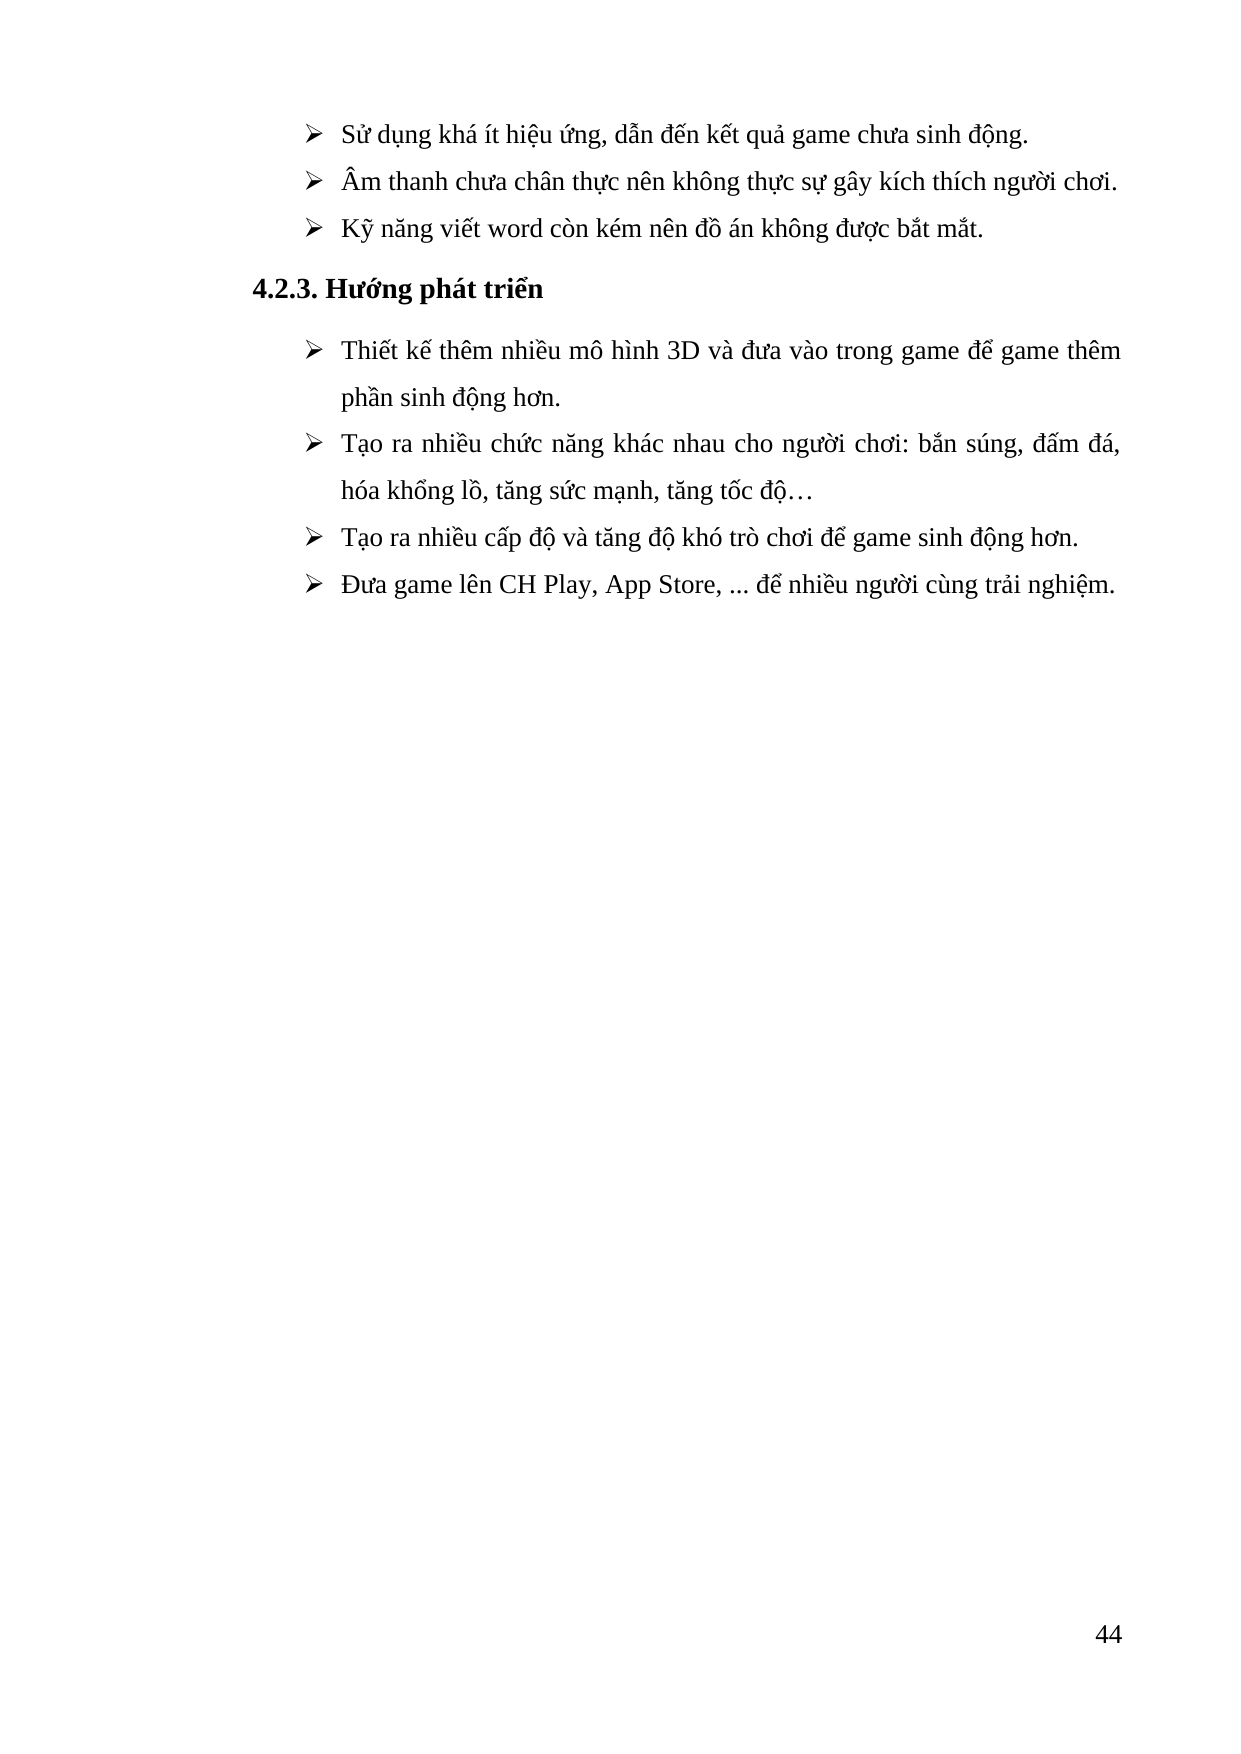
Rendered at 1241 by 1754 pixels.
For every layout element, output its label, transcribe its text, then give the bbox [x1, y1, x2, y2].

list Đưa game lên CH Play, App Store, ... để nhiều người cùng trải nghiệm. [303, 568, 1122, 599]
list Tạo ra nhiều chức năng khác nhau cho người chơi: bắn súng, đấm đá, hóa khổng lồ, tăng sức mạnh, tăng tốc độ… [303, 427, 1122, 505]
text Hướng phát triển [252, 271, 1122, 305]
list Sử dụng khá ít hiệu ứng, dẫn đến kết quả game chưa sinh động. [303, 118, 1122, 149]
list Âm thanh chưa chân thực nên không thực sự gây kích thích người chơi. [303, 165, 1122, 196]
list Thiết kế thêm nhiều mô hình 3D và đưa vào trong game để game thêm phần sinh động hơn. [303, 334, 1122, 412]
list Tạo ra nhiều cấp độ và tăng độ khó trò chơi để game sinh động hơn. [303, 521, 1122, 552]
list Kỹ năng viết word còn kém nên đồ án không được bắt mắt. [303, 212, 1122, 243]
